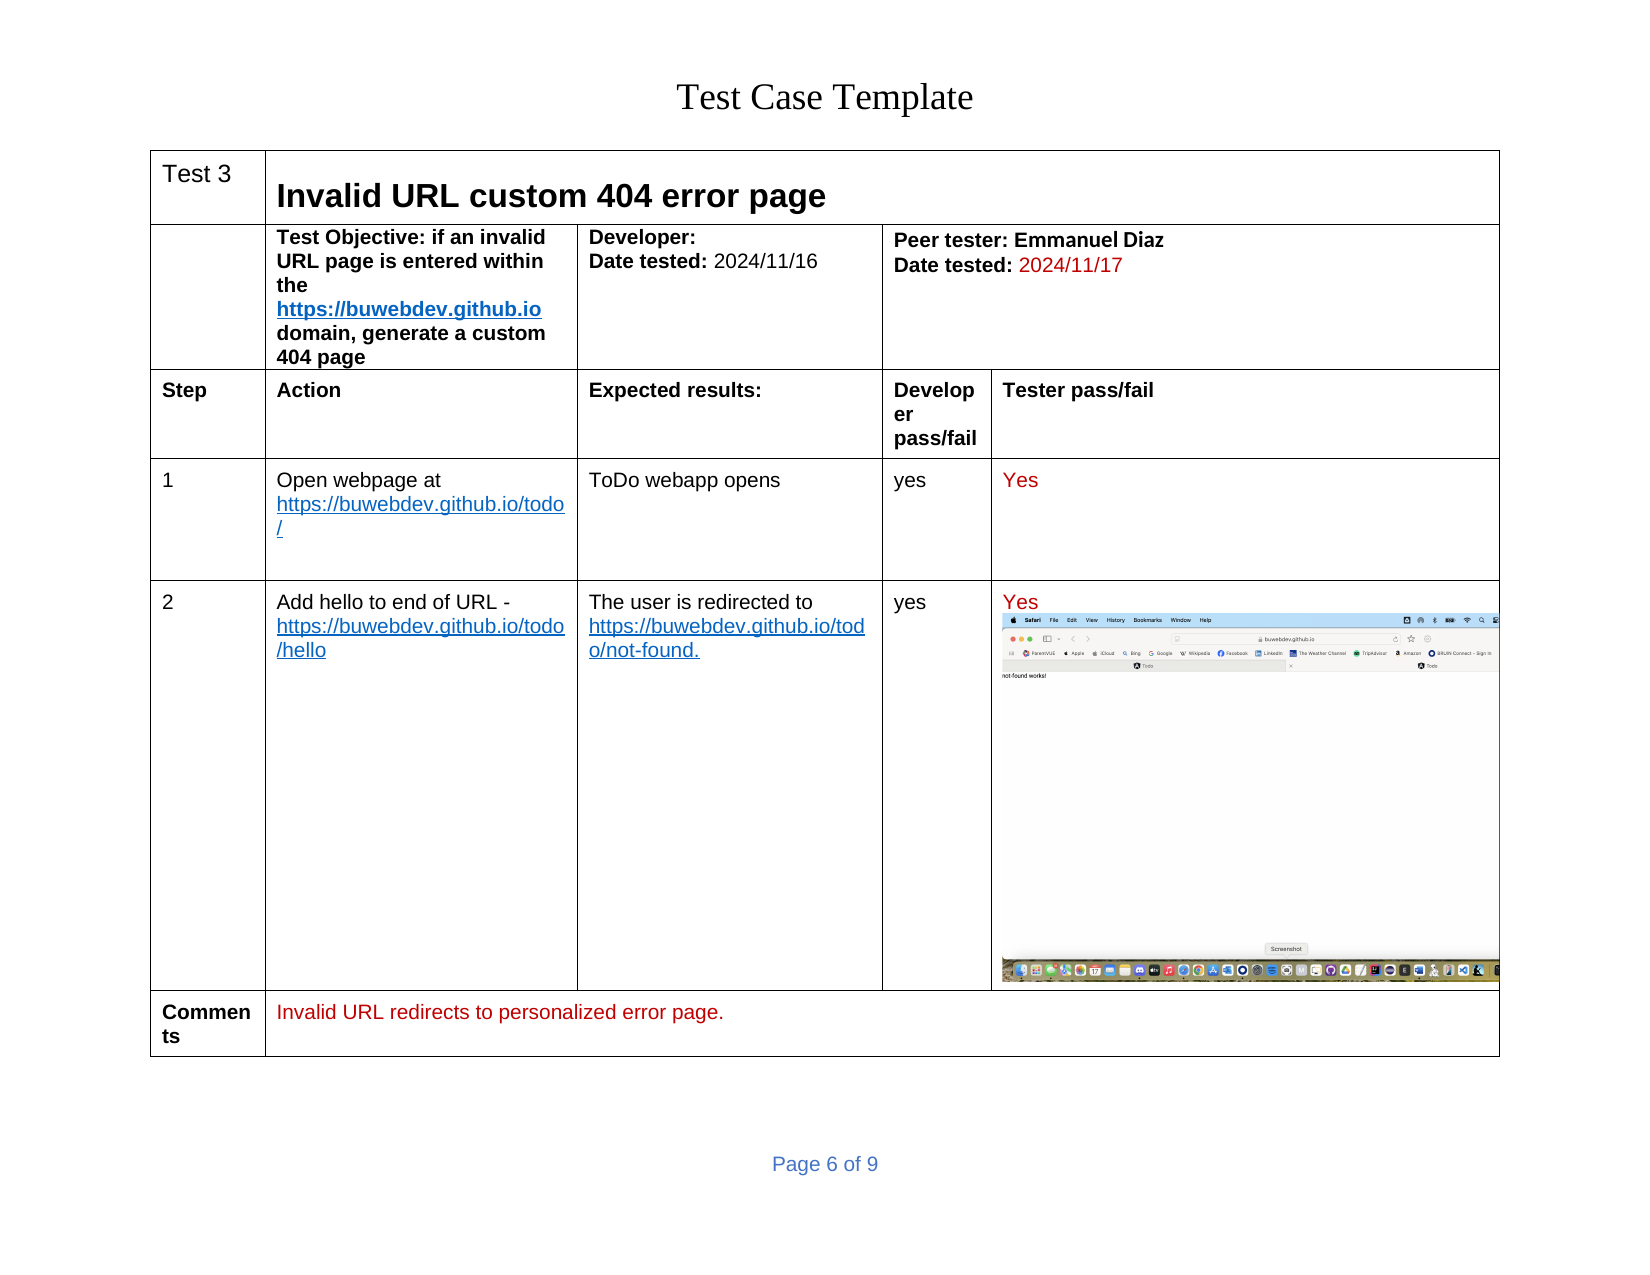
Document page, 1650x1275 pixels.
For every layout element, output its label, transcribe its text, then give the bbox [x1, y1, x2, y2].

table_cell [151, 225, 265, 369]
table_cell Developer pass/fail [883, 370, 991, 458]
table_cell Step [151, 370, 265, 458]
table_cell Test Objective: if an invalid URL page is entered within the https://buwebdev.github.io domain, generate a custom 404 page [266, 225, 577, 369]
table_cell yes [883, 581, 991, 990]
table_cell ToDo webapp opens [578, 459, 882, 580]
picture [1002, 613, 1500, 982]
table_cell Expected results: [578, 370, 882, 458]
table_cell Developer: Date tested: 2024/11/16 [578, 225, 882, 369]
table_header Invalid URL custom 404 error page [266, 151, 1499, 224]
table_cell Peer tester: Emmanuel Diaz Date tested: 2024/11/17 [883, 225, 1499, 369]
table_cell Yes [992, 581, 1499, 990]
table_header Test 3 [151, 151, 265, 224]
table_cell Yes [992, 459, 1499, 580]
table_cell yes [883, 459, 991, 580]
table_cell Comments [151, 991, 265, 1056]
table_cell Tester pass/fail [992, 370, 1499, 458]
table_cell 1 [151, 459, 265, 580]
table_cell Invalid URL redirects to personalized error page. [266, 991, 1499, 1056]
table_cell Add hello to end of URL - https://buwebdev.github.io/todo/hello [266, 581, 577, 990]
table_cell Open webpage at https://buwebdev.github.io/todo/ [266, 459, 577, 580]
table_cell Action [266, 370, 577, 458]
table_cell 2 [151, 581, 265, 990]
table_cell The user is redirected to https://buwebdev.github.io/todo/not-found. [578, 581, 882, 990]
